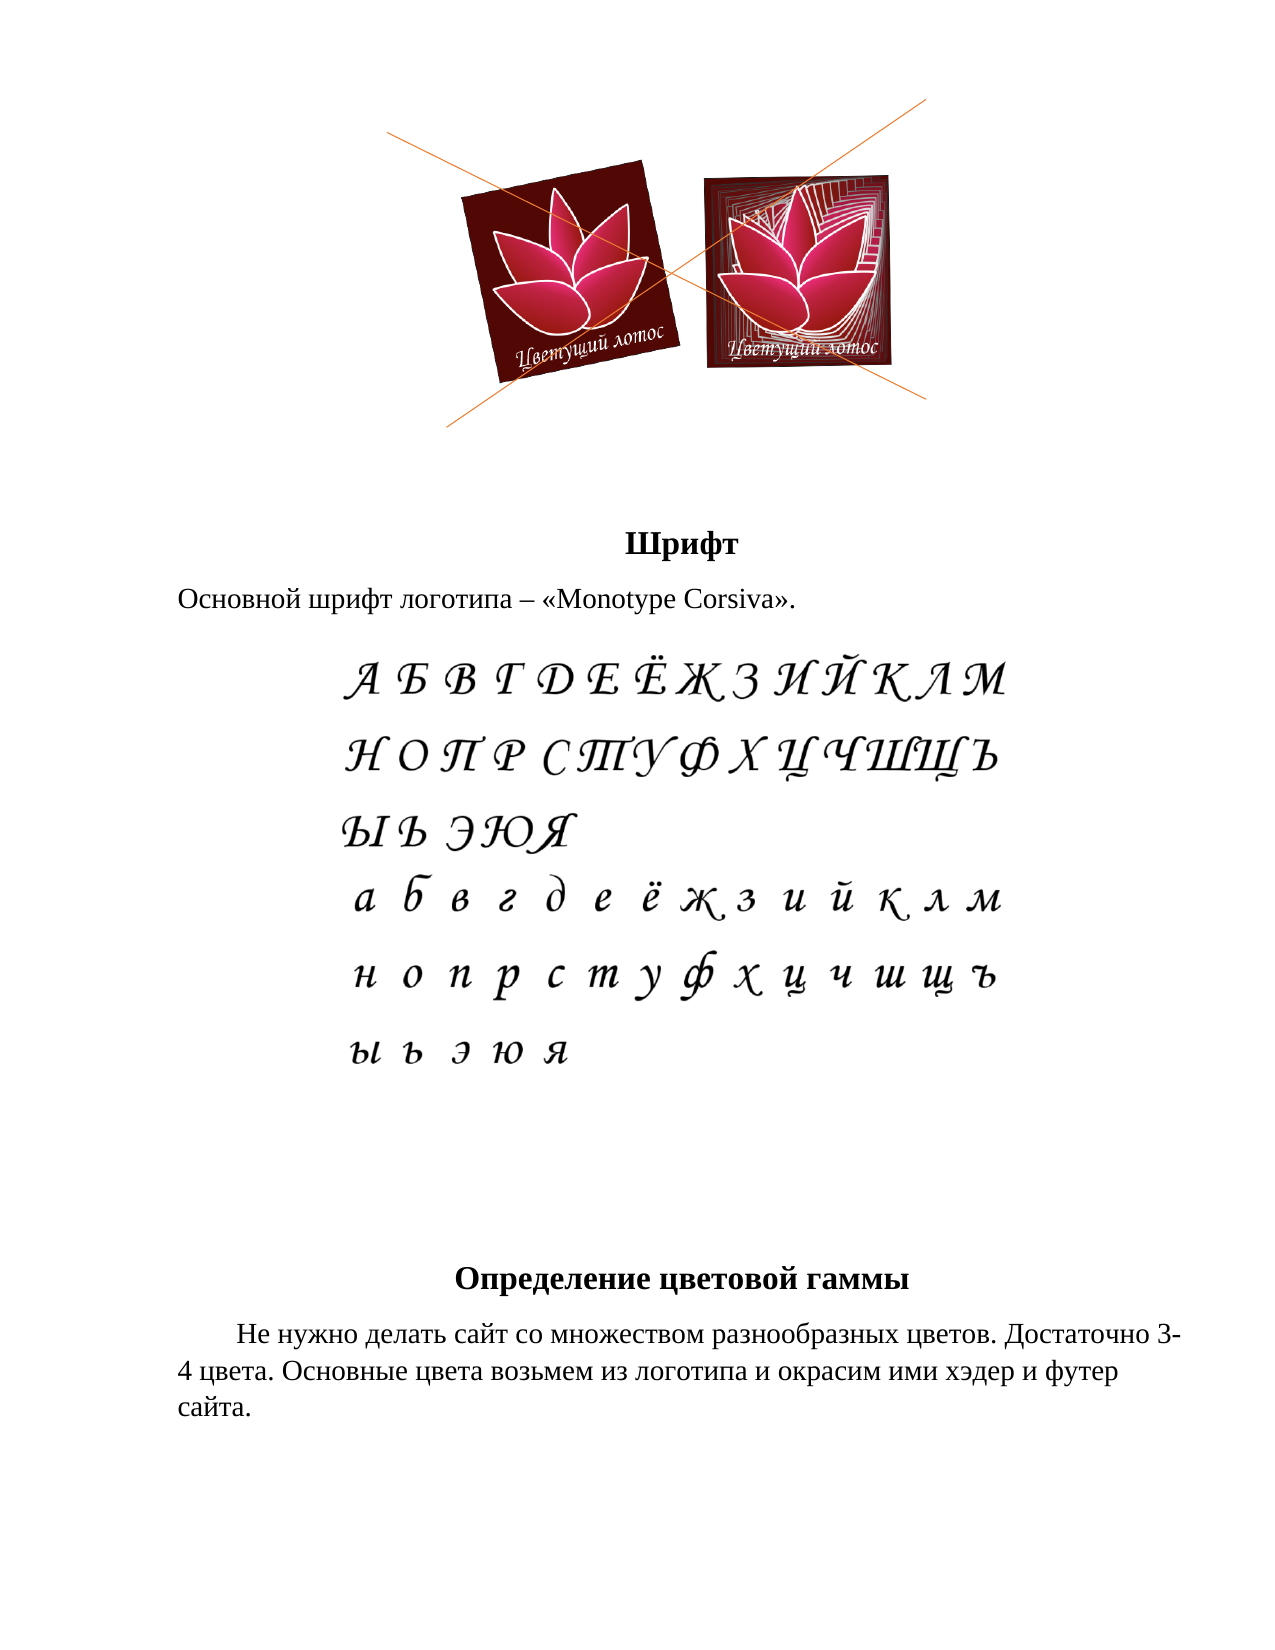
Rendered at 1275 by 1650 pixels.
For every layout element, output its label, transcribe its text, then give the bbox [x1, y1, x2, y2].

text Шрифт [177, 523, 1186, 562]
text Основной шрифт логотипа – «Monotype Corsiva». [177, 581, 1186, 615]
text Определение цветовой гаммы [177, 1258, 1186, 1297]
picture [329, 634, 1035, 1082]
picture [491, 275, 917, 399]
picture [675, 118, 917, 393]
picture [447, 118, 896, 272]
text Не нужно делать сайт со множеством разнообразных цветов. Достаточно 3-4 цвета. Основные цвета возьмем из логотипа и окрасим ими хэдер и футер сайта. [177, 1316, 1186, 1422]
picture [447, 164, 669, 399]
